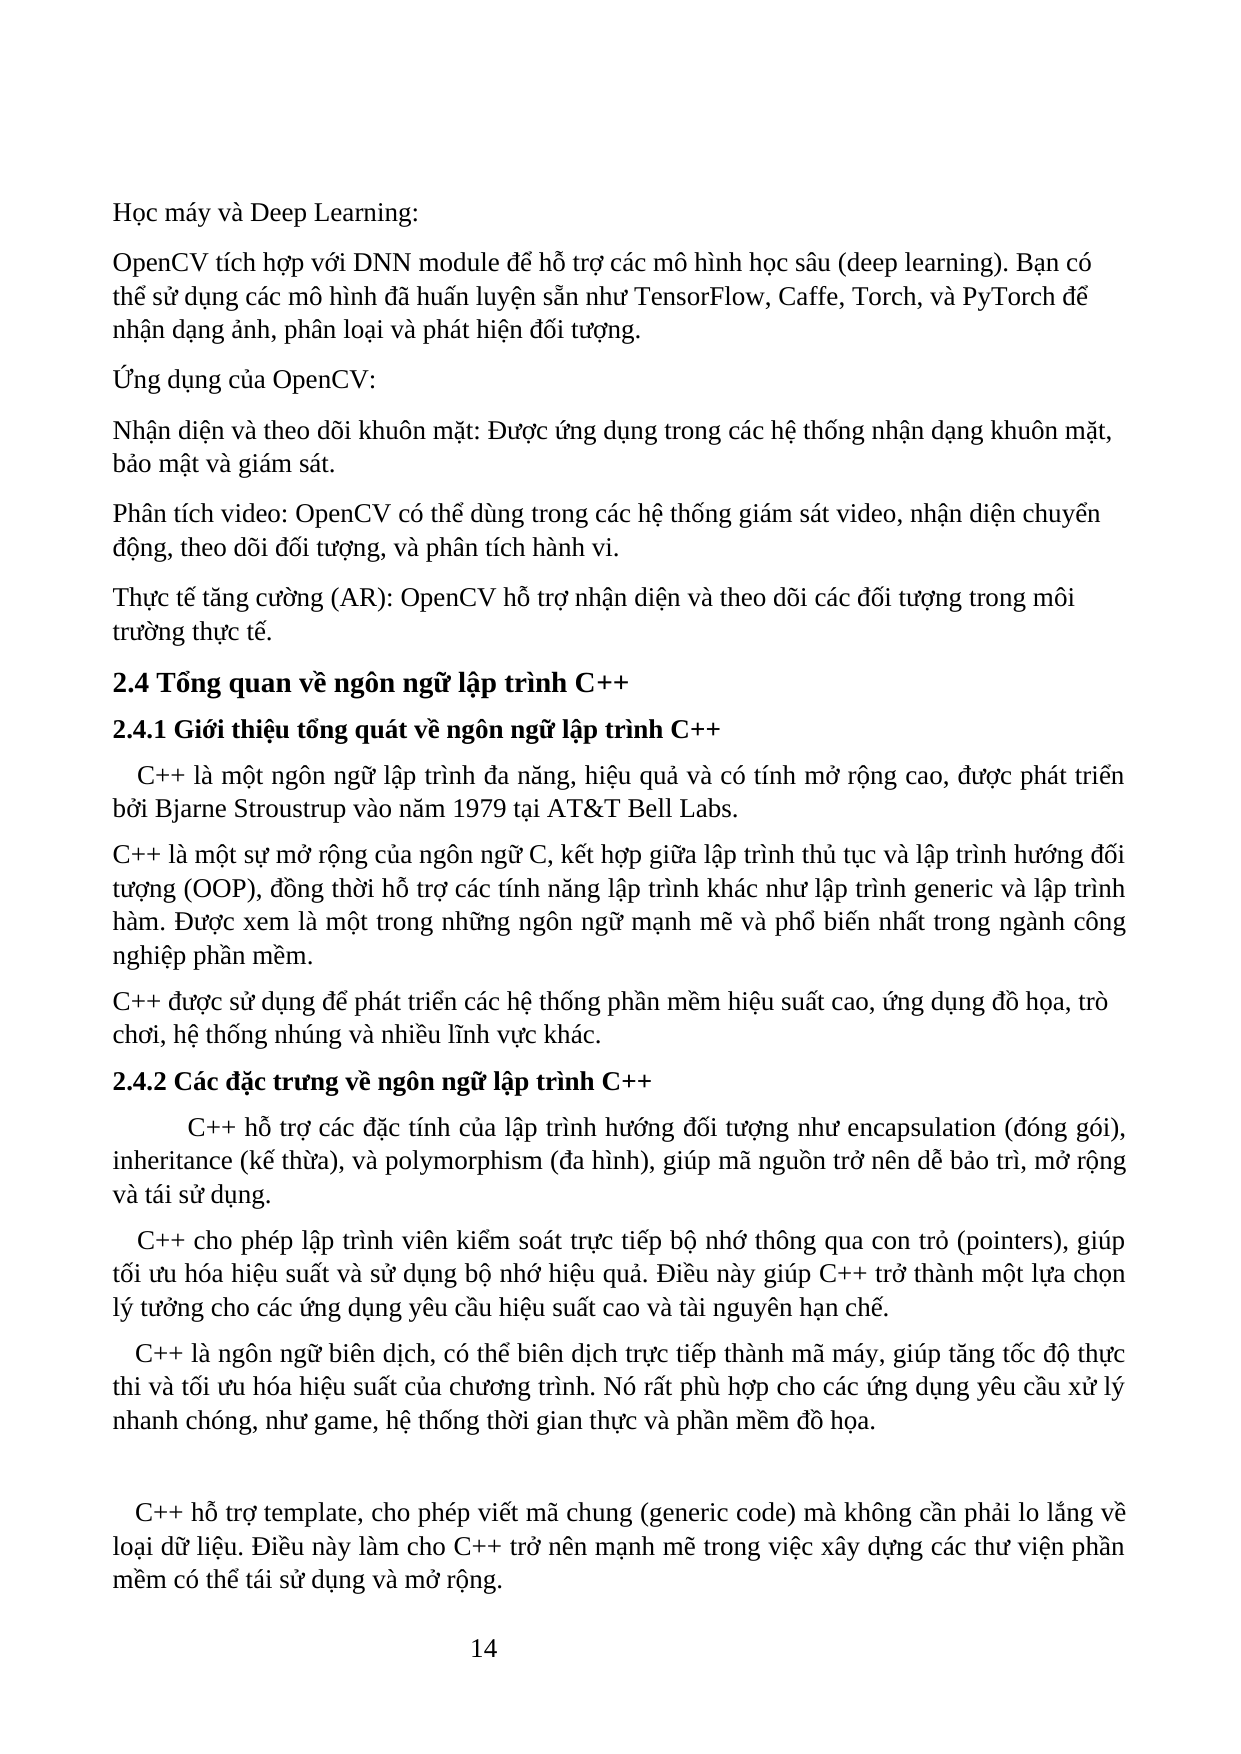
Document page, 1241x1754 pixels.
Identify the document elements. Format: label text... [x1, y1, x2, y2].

subtitle 2.4.2 Các đặc trưng về ngôn ngữ lập trình C++ [112, 1064, 1128, 1096]
text Phân tích video: OpenCV có thể dùng trong các hệ thống giám sát video, nhận diện chuyển động, theo dõi đối tượng, và phân tích hành vi. [112, 497, 1128, 562]
text OpenCV tích hợp với DNN module để hỗ trợ các mô hình học sâu (deep learning). Bạn có thể sử dụng các mô hình đã huấn luyện sẵn như TensorFlow, Caffe, Torch, và PyTorch để nhận dạng ảnh, phân loại và phát hiện đối tượng. [112, 246, 1128, 344]
text C++ hỗ trợ template, cho phép viết mã chung (generic code) mà không cần phải lo lắng về loại dữ liệu. Điều này làm cho C++ trở nên mạnh mẽ trong việc xây dựng các thư viện phần mềm có thể tái sử dụng và mở rộng. [112, 1496, 1128, 1594]
text Ứng dụng của OpenCV: [112, 363, 1128, 395]
text C++ là ngôn ngữ biên dịch, có thể biên dịch trực tiếp thành mã máy, giúp tăng tốc độ thực thi và tối ưu hóa hiệu suất của chương trình. Nó rất phù hợp cho các ứng dụng yêu cầu xử lý nhanh chóng, như game, hệ thống thời gian thực và phần mềm đồ họa. [112, 1337, 1128, 1435]
text C++ cho phép lập trình viên kiểm soát trực tiếp bộ nhớ thông qua con trỏ (pointers), giúp tối ưu hóa hiệu suất và sử dụng bộ nhớ hiệu quả. Điều này giúp C++ trở thành một lựa chọn lý tưởng cho các ứng dụng yêu cầu hiệu suất cao và tài nguyên hạn chế. [112, 1224, 1128, 1322]
subtitle 2.4.1 Giới thiệu tổng quát về ngôn ngữ lập trình C++ [112, 713, 1128, 744]
text Học máy và Deep Learning: [112, 196, 1128, 227]
text Thực tế tăng cường (AR): OpenCV hỗ trợ nhận diện và theo dõi các đối tượng trong môi trường thực tế. [112, 581, 1128, 646]
text C++ là một sự mở rộng của ngôn ngữ C, kết hợp giữa lập trình thủ tục và lập trình hướng đối tượng (OOP), đồng thời hỗ trợ các tính năng lập trình khác như lập trình generic và lập trình hàm. Được xem là một trong những ngôn ngữ mạnh mẽ và phổ biến nhất trong ngành công nghiệp phần mềm. [112, 838, 1128, 970]
text C++ được sử dụng để phát triển các hệ thống phần mềm hiệu suất cao, ứng dụng đồ họa, trò chơi, hệ thống nhúng và nhiều lĩnh vực khác. [112, 985, 1128, 1050]
text C++ là một ngôn ngữ lập trình đa năng, hiệu quả và có tính mở rộng cao, được phát triển bởi Bjarne Stroustrup vào năm 1979 tại AT&T Bell Labs. [112, 759, 1128, 823]
text C++ hỗ trợ các đặc tính của lập trình hướng đối tượng như encapsulation (đóng gói), inheritance (kế thừa), và polymorphism (đa hình), giúp mã nguồn trở nên dễ bảo trì, mở rộng và tái sử dụng. [112, 1111, 1128, 1209]
text Nhận diện và theo dõi khuôn mặt: Được ứng dụng trong các hệ thống nhận dạng khuôn mặt, bảo mật và giám sát. [112, 414, 1128, 478]
subtitle 2.4 Tổng quan về ngôn ngữ lập trình C++ [112, 665, 1128, 698]
